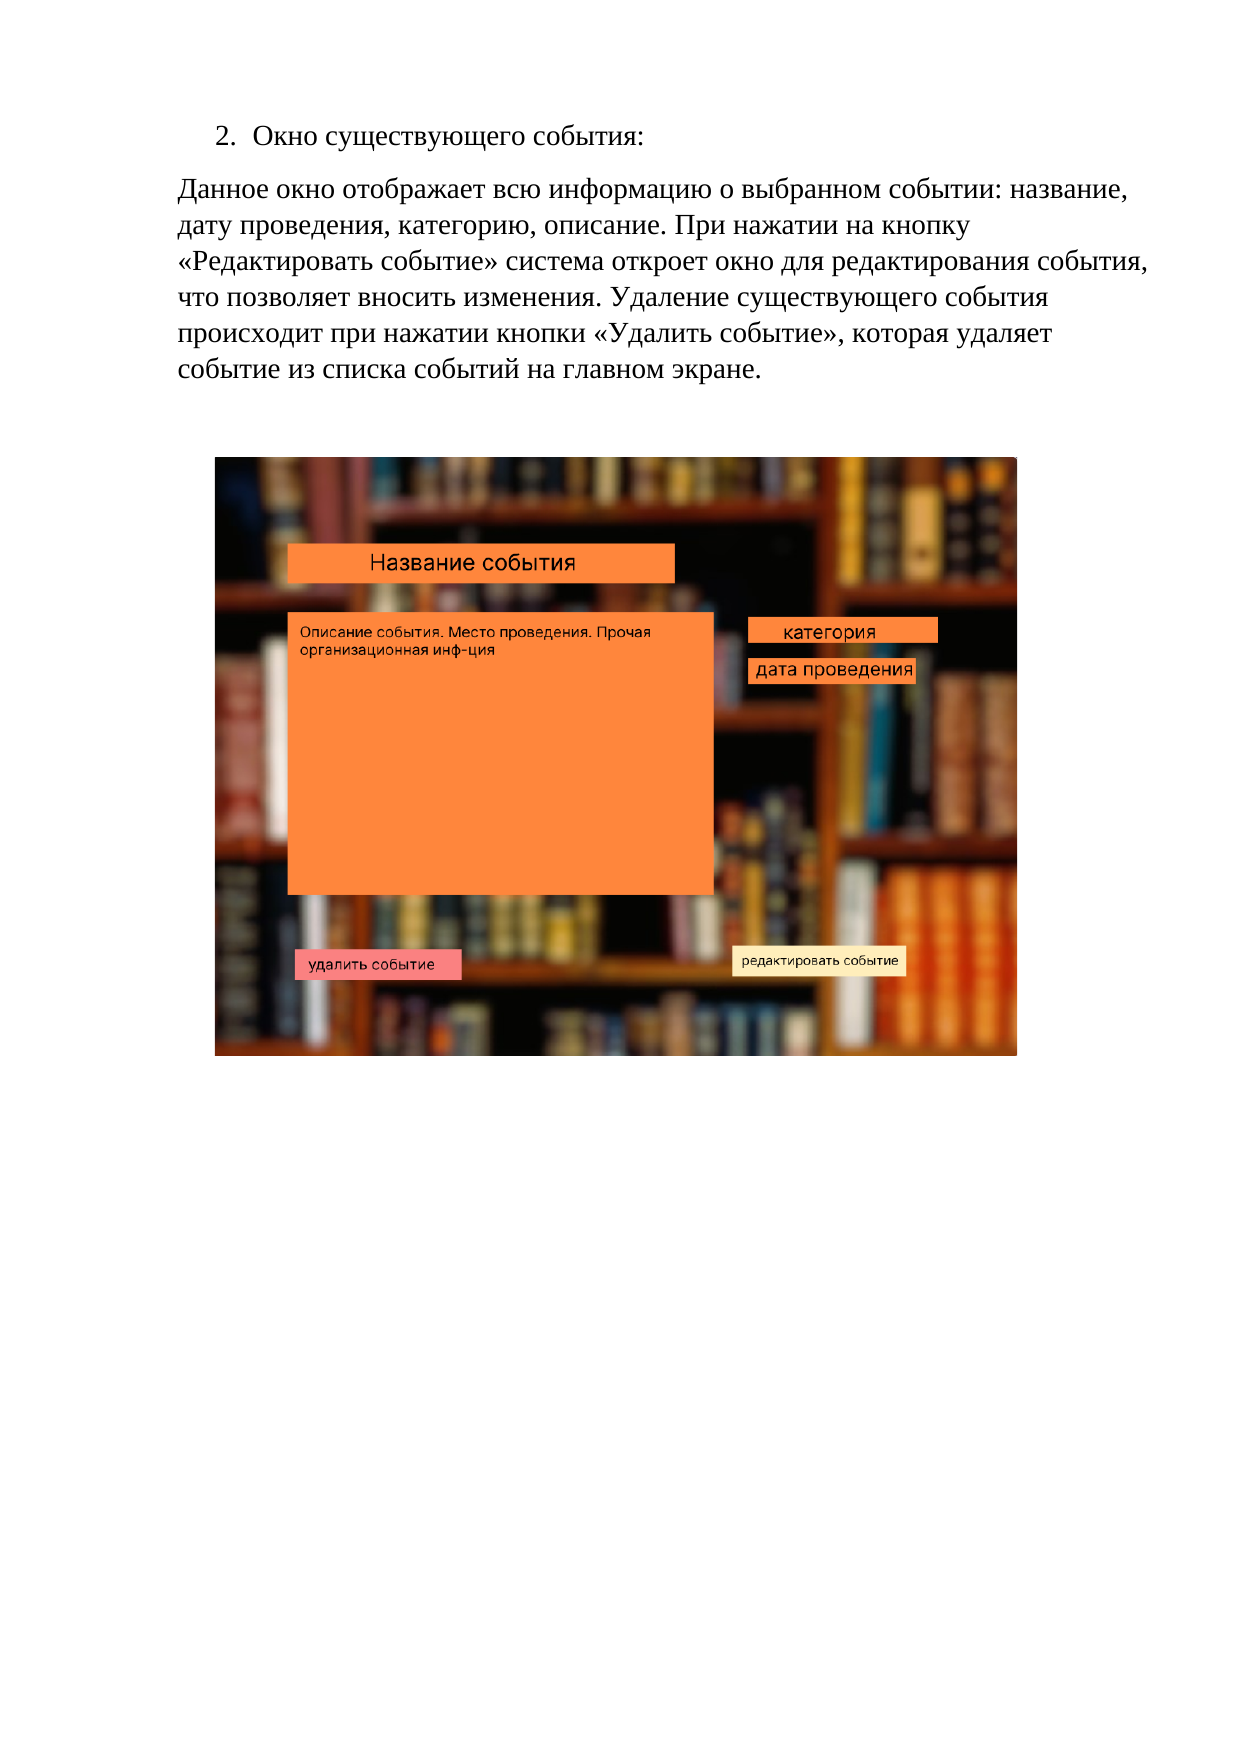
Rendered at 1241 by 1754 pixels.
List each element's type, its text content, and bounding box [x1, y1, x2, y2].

picture [214, 457, 1018, 1056]
list Окно существующего события: [215, 118, 1152, 152]
text Данное окно отображает всю информацию о выбранном событии: название, дату проведения, категорию, описание. При нажатии на кнопку «Редактировать событие» система откроет окно для редактирования события, что позволяет вносить изменения. Удаление существующего события происходит при нажатии кнопки «Удалить событие», которая удаляет событие из списка событий на главном экране. [177, 171, 1152, 385]
